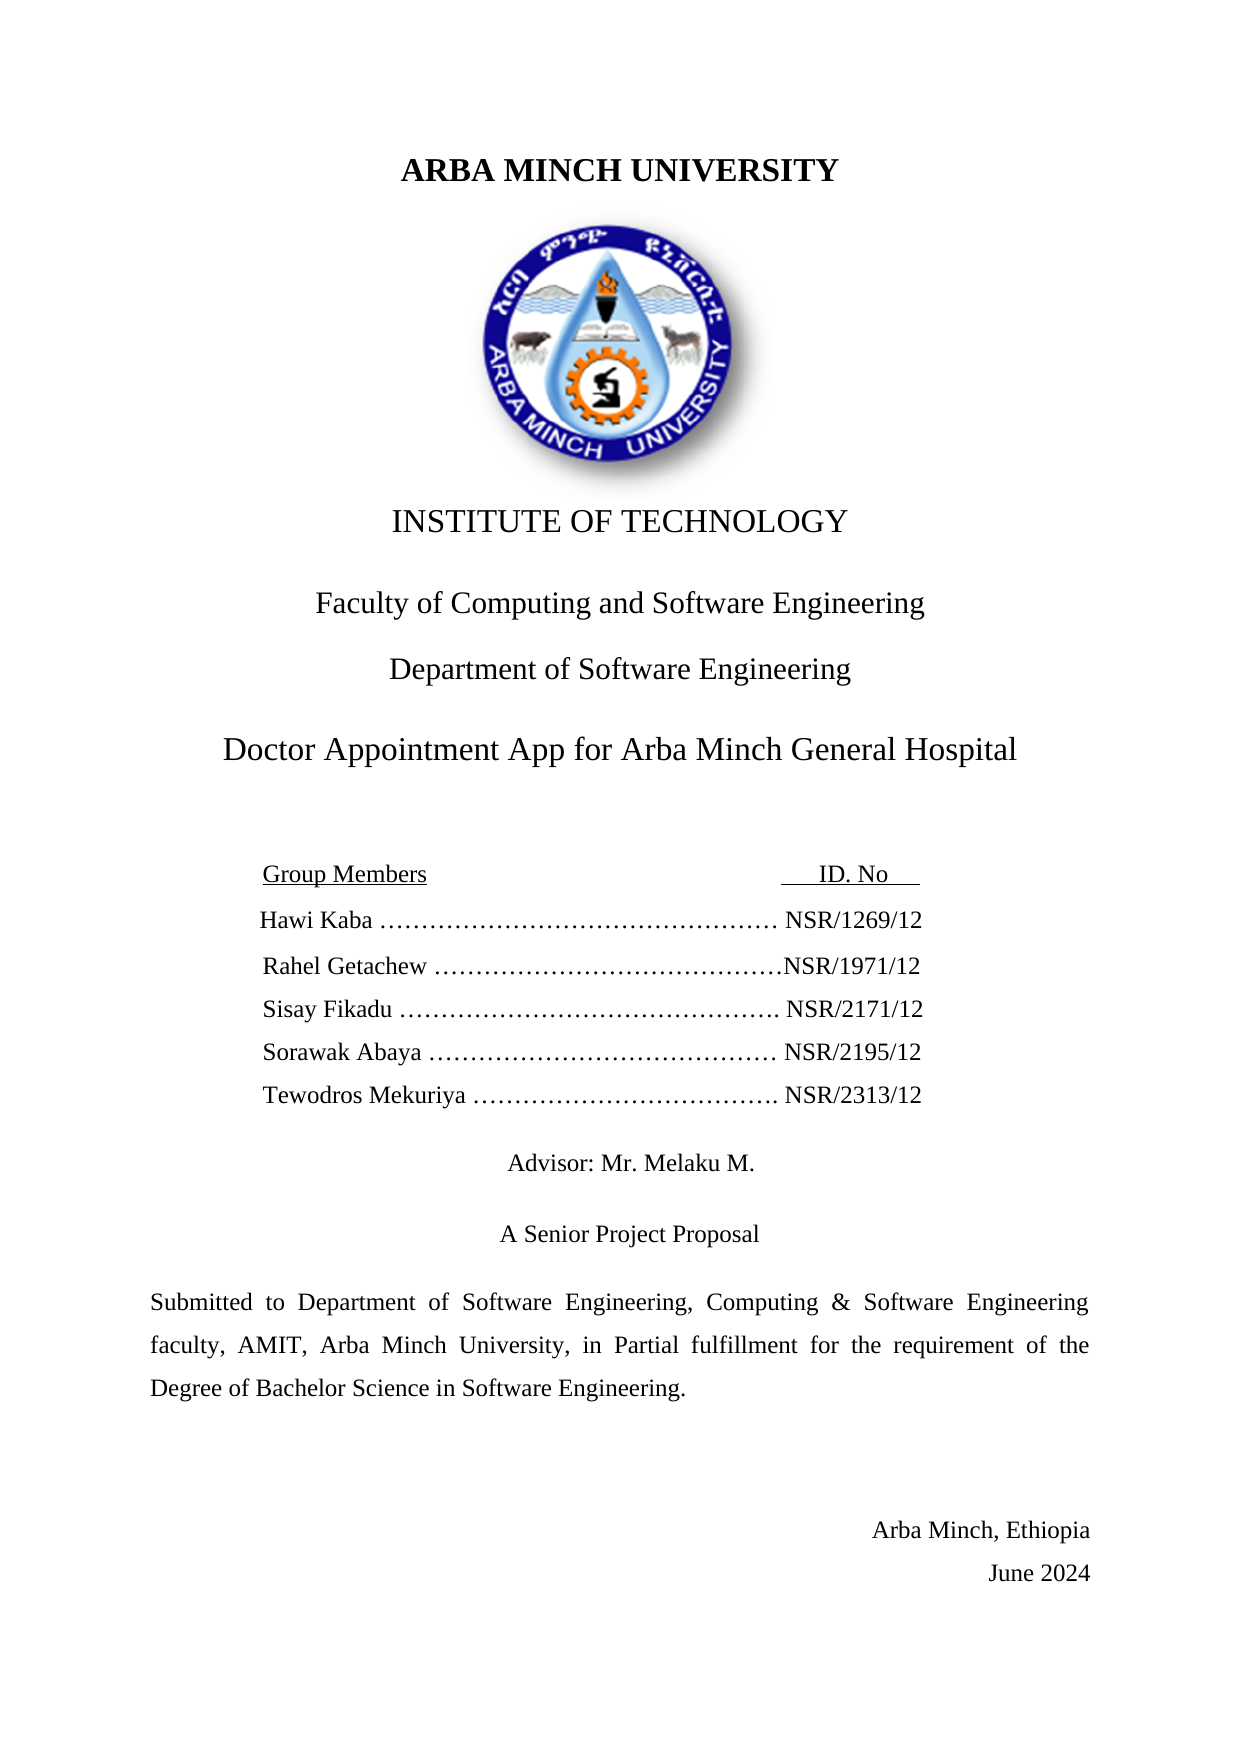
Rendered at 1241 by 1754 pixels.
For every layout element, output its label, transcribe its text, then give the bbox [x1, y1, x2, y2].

title Faculty of Computing and Software Engineering [150, 584, 1090, 620]
picture [467, 207, 773, 502]
title Sisay Fikadu ………………………………………. NSR/2171/12 [150, 994, 1090, 1023]
title A Senior Project Proposal [150, 1219, 1090, 1247]
title Sorawak Abaya …………………………………… NSR/2195/12 [150, 1037, 1090, 1066]
title Arba Minch, Ethiopia [150, 1515, 1090, 1544]
title Submitted to Department of Software Engineering, Computing & Software Engineering faculty, AMIT, Arba Minch University, in Partial fulfillment for the requirement of the Degree of Bachelor Science in Software Engineering. [150, 1287, 1090, 1402]
title Hawi Kaba ………………………………………… NSR/1269/12 [150, 905, 1090, 934]
title Group Members ID. No f [225, 855, 1090, 888]
title Department of Software Engineering [150, 650, 1090, 686]
title Rahel Getachew ……………………………………NSR/1971/12 [150, 951, 1090, 979]
title Tewodros Mekuriya ………………………………. NSR/2313/12 [150, 1080, 1090, 1109]
title INSTITUTE OF TECHNOLOGY [150, 502, 1090, 540]
title ARBA MINCH UNIVERSITY [150, 150, 1090, 188]
title June 2024 [150, 1558, 1090, 1587]
title Advisor: Mr. Melaku M. [150, 1148, 1090, 1177]
title Doctor Appointment App for Arba Minch General Hospital [150, 729, 1090, 768]
